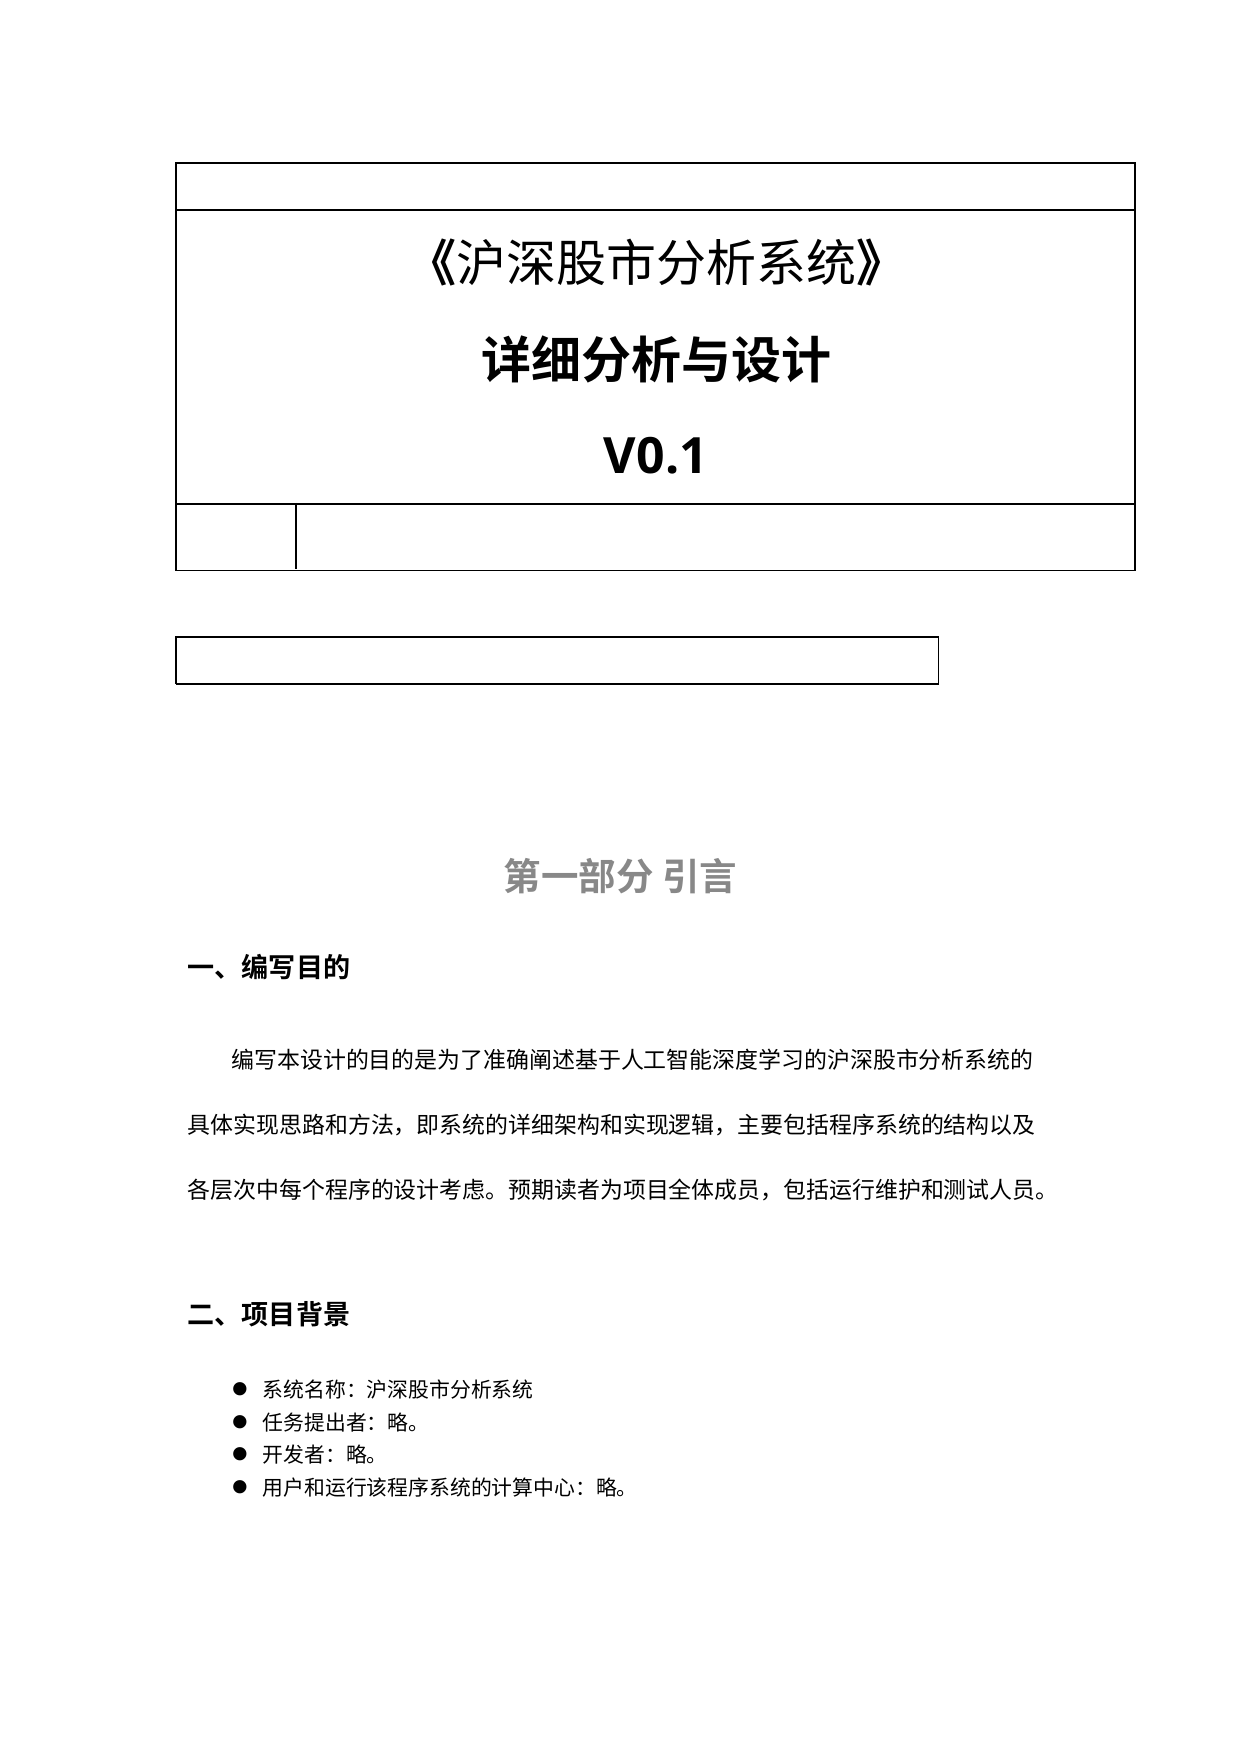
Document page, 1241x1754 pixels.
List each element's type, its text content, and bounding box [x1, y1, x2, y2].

table_cell [177, 505, 295, 569]
text 二、项目背景 [187, 1280, 1053, 1345]
list 系统名称：沪深股市分析系统 [187, 1372, 1053, 1405]
text 一、编写目的 [187, 934, 1053, 999]
table_header [177, 638, 938, 683]
text 编写本设计的目的是为了准确阐述基于人工智能深度学习的沪深股市分析系统的具体实现思路和方法，即系统的详细架构和实现逻辑，主要包括程序系统的结构以及各层次中每个程序的设计考虑。预期读者为项目全体成员，包括运行维护和测试人员。 [187, 1026, 1053, 1221]
table_cell [297, 505, 1134, 569]
list 开发者：略。 [187, 1437, 1053, 1470]
list 用户和运行该程序系统的计算中心：略。 [187, 1470, 1053, 1502]
table_header [177, 164, 1134, 209]
table_cell 《沪深股市分析系统》 详细分析与设计 V0.1 [177, 211, 1134, 503]
list 任务提出者：略。 [187, 1405, 1053, 1437]
text 第一部分 引言 [187, 842, 1053, 907]
